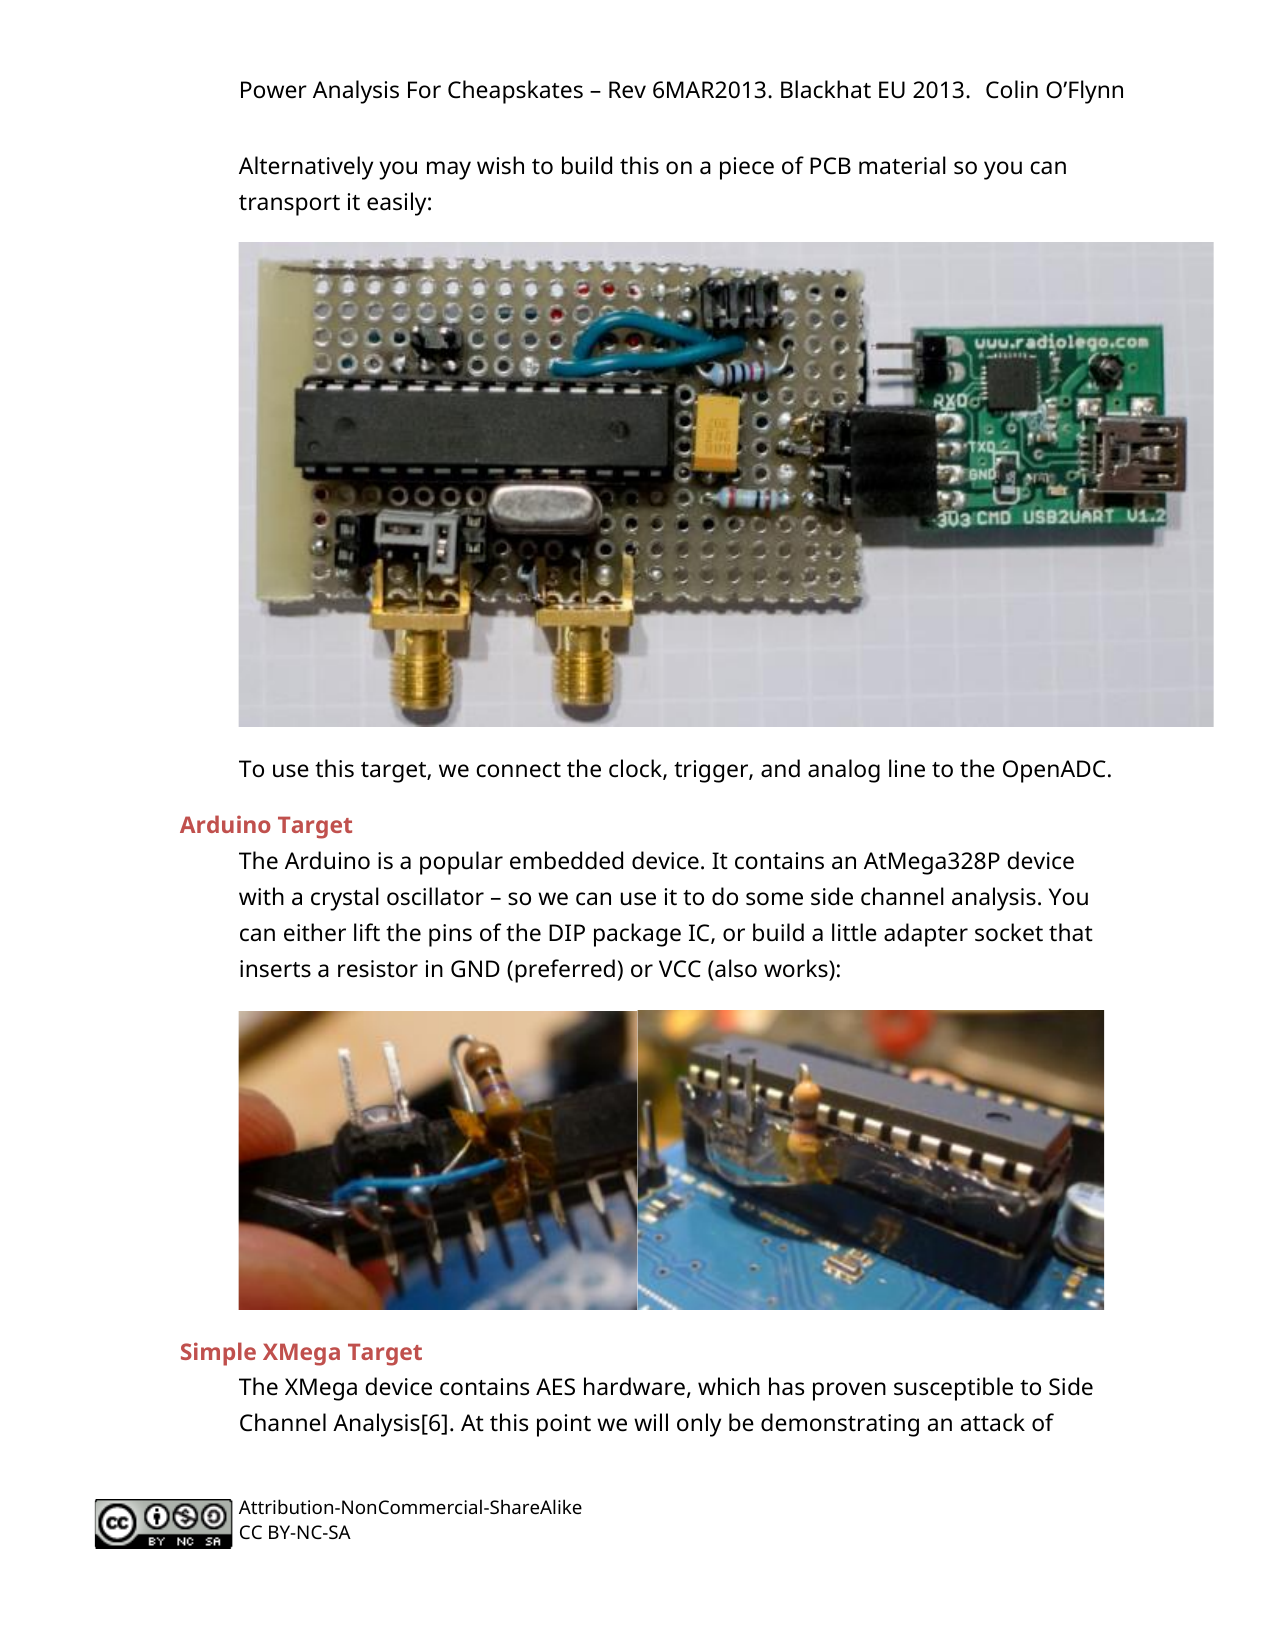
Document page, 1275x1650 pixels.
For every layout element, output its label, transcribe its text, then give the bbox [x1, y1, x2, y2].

picture [94, 1499, 233, 1549]
picture [238, 1010, 1105, 1310]
text The Arduino is a popular embedded device. It contains an AtMega328P device with a crystal oscillator – so we can use it to do some side channel analysis. You can either lift the pins of the DIP package IC, or build a little adapter socket that inserts a resistor in GND (preferred) or VCC (also works): [239, 845, 1125, 984]
subtitle Simple XMega Target [179, 1335, 1125, 1367]
subtitle Arduino Target [179, 809, 1125, 841]
picture [238, 242, 1214, 727]
text Alternatively you may wish to build this on a piece of PCB material so you can transport it easily: [239, 150, 1125, 217]
text To use this target, we connect the clock, trigger, and analog line to the OpenADC. [239, 753, 1125, 784]
